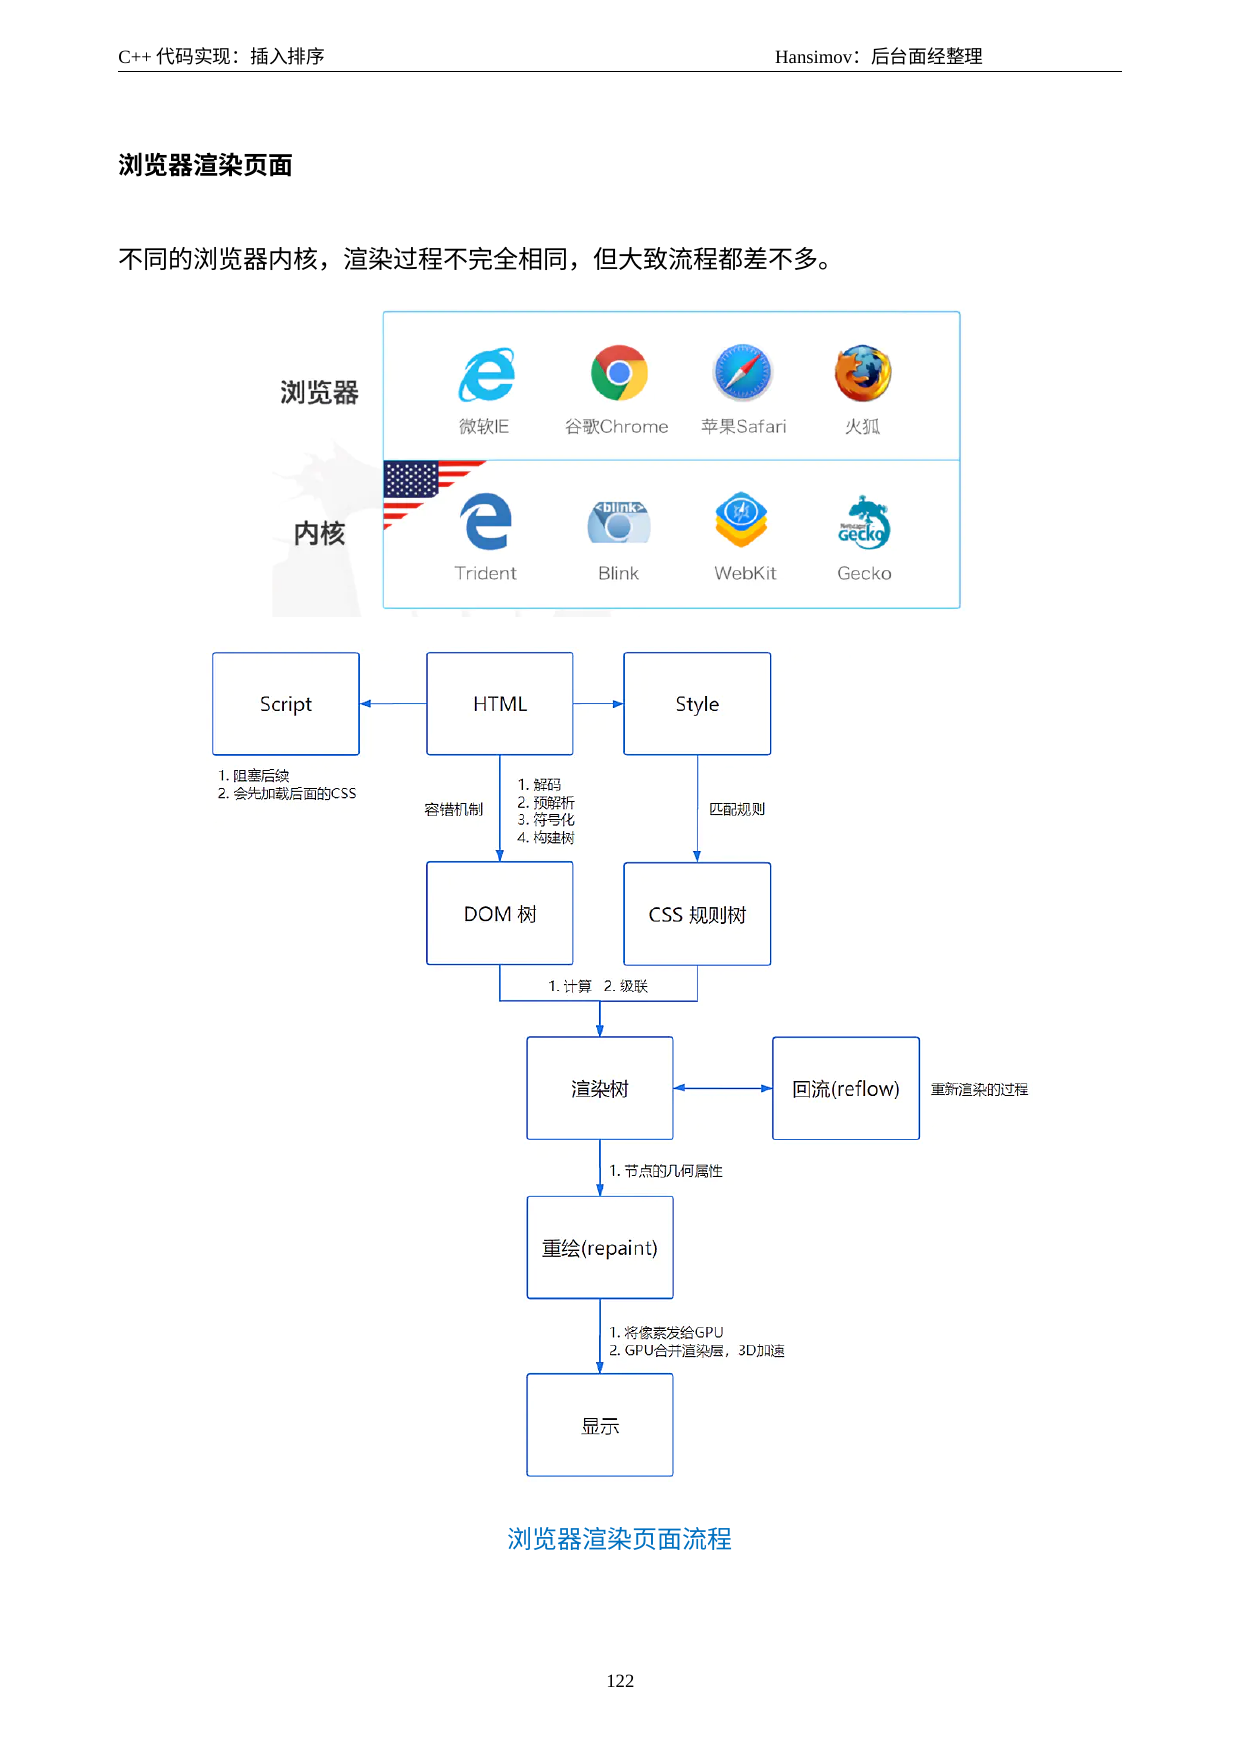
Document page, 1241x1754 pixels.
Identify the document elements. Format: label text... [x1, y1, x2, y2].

subtitle 浏览器渲染页面 [118, 130, 1097, 198]
picture [206, 647, 1033, 1483]
text 不同的浏览器内核，渲染过程不完全相同，但大致流程都差不多。 [118, 224, 1122, 292]
text 浏览器渲染页面流程 [118, 1504, 1122, 1572]
picture [272, 300, 968, 617]
